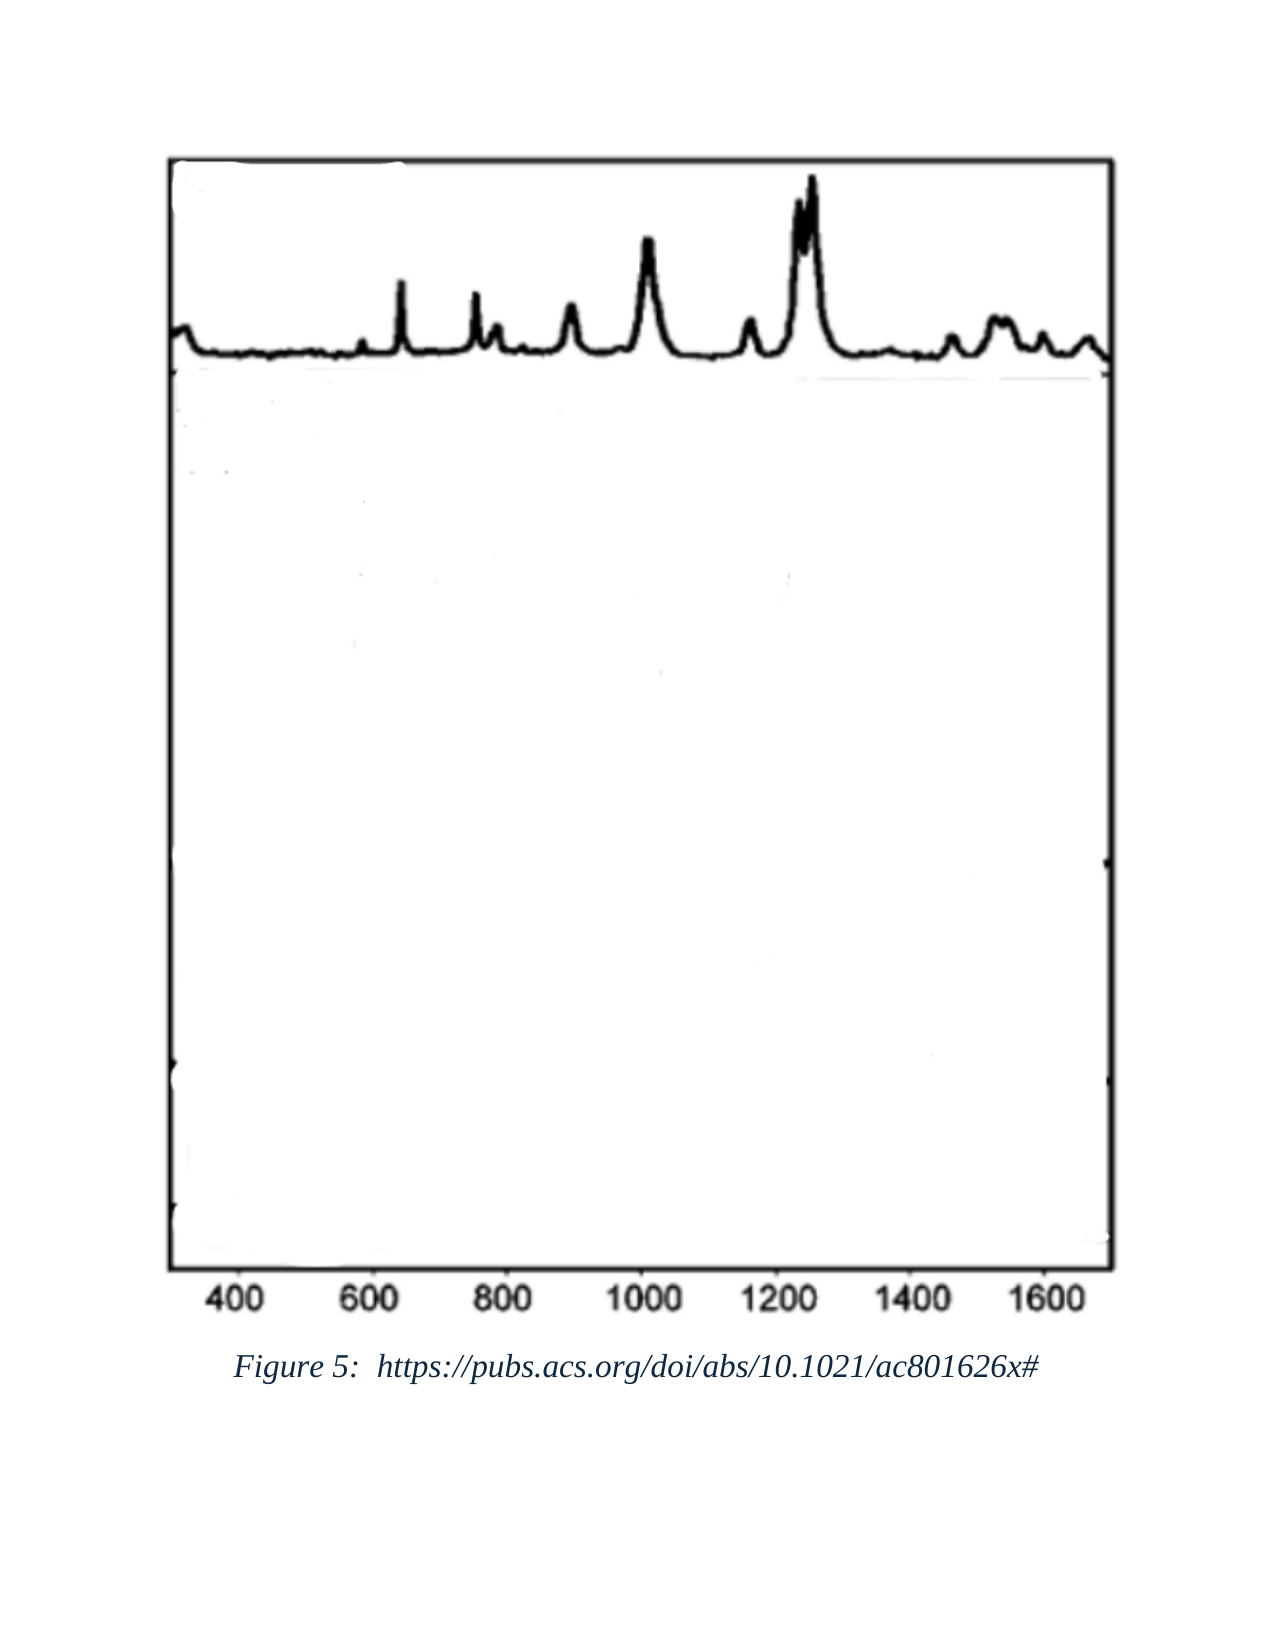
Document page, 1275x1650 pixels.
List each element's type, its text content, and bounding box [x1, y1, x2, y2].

picture [150, 150, 1125, 1325]
text Figure 5: https://pubs.acs.org/doi/abs/10.1021/ac801626x# [150, 1347, 1125, 1385]
